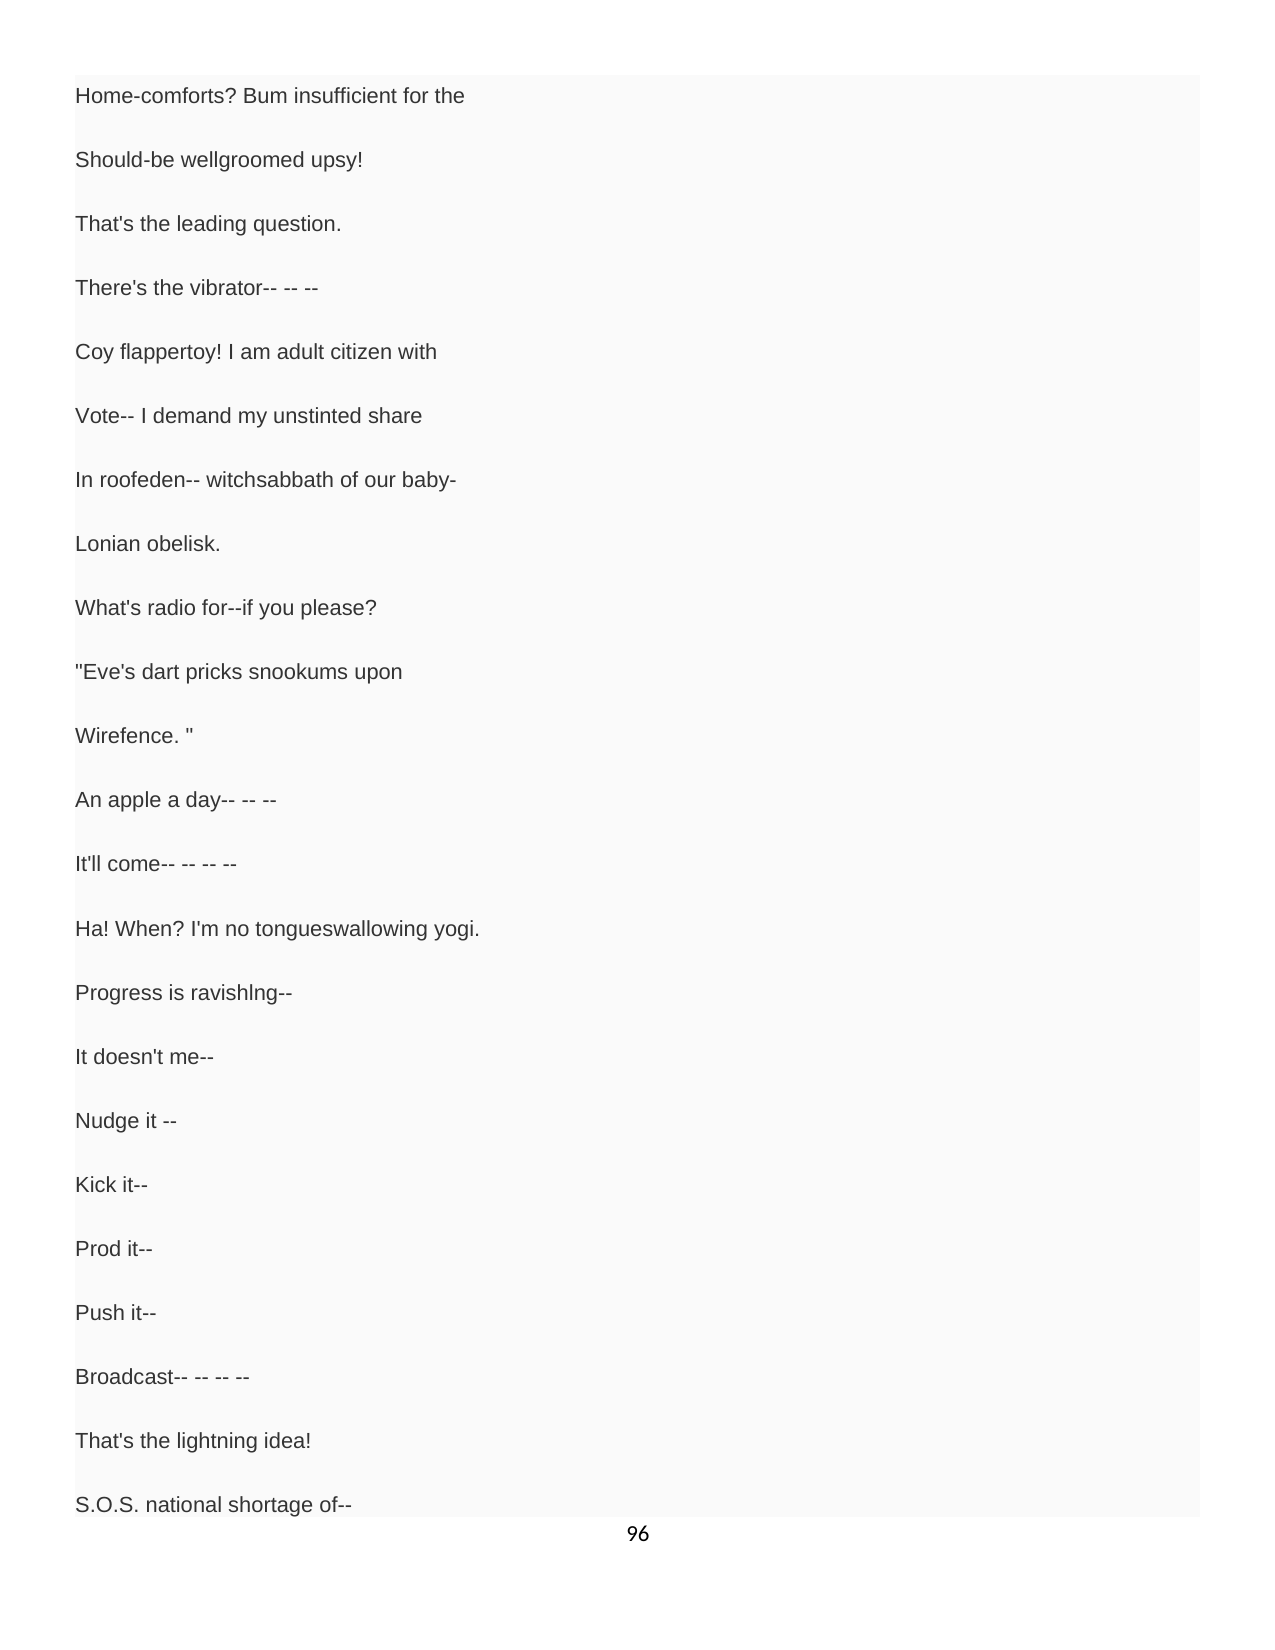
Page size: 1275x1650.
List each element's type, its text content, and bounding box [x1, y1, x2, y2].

text There's the vibrator-- -- -- [75, 267, 1200, 300]
text Vote-- I demand my unstinted share [75, 395, 1200, 428]
text "Eve's dart pricks snookums upon [75, 652, 1200, 684]
text Ha! When? I'm no tongueswallowing yogi. [75, 908, 1200, 941]
text In roofeden-- witchsabbath of our baby- [75, 459, 1200, 492]
text That's the lightning idea! [75, 1420, 1200, 1453]
text Kick it-- [75, 1164, 1200, 1197]
text That's the leading question. [75, 203, 1200, 236]
text Broadcast-- -- -- -- [75, 1356, 1200, 1389]
text Coy flappertoy! I am adult citizen with [75, 331, 1200, 364]
text Should-be wellgroomed upsy! [75, 139, 1200, 172]
text It doesn't me-- [75, 1036, 1200, 1069]
text Wirefence. " [75, 716, 1200, 748]
text Prod it-- [75, 1228, 1200, 1261]
text Lonian obelisk. [75, 523, 1200, 556]
text Home-comforts? Bum insufficient for the [75, 75, 1200, 108]
text Progress is ravishlng-- [75, 972, 1200, 1005]
text It'll come-- -- -- -- [75, 844, 1200, 877]
text Nudge it -- [75, 1100, 1200, 1133]
text What's radio for--if you please? [75, 587, 1200, 620]
text Push it-- [75, 1292, 1200, 1325]
text An apple a day-- -- -- [75, 780, 1200, 812]
text S.O.S. national shortage of-- [75, 1484, 1200, 1517]
